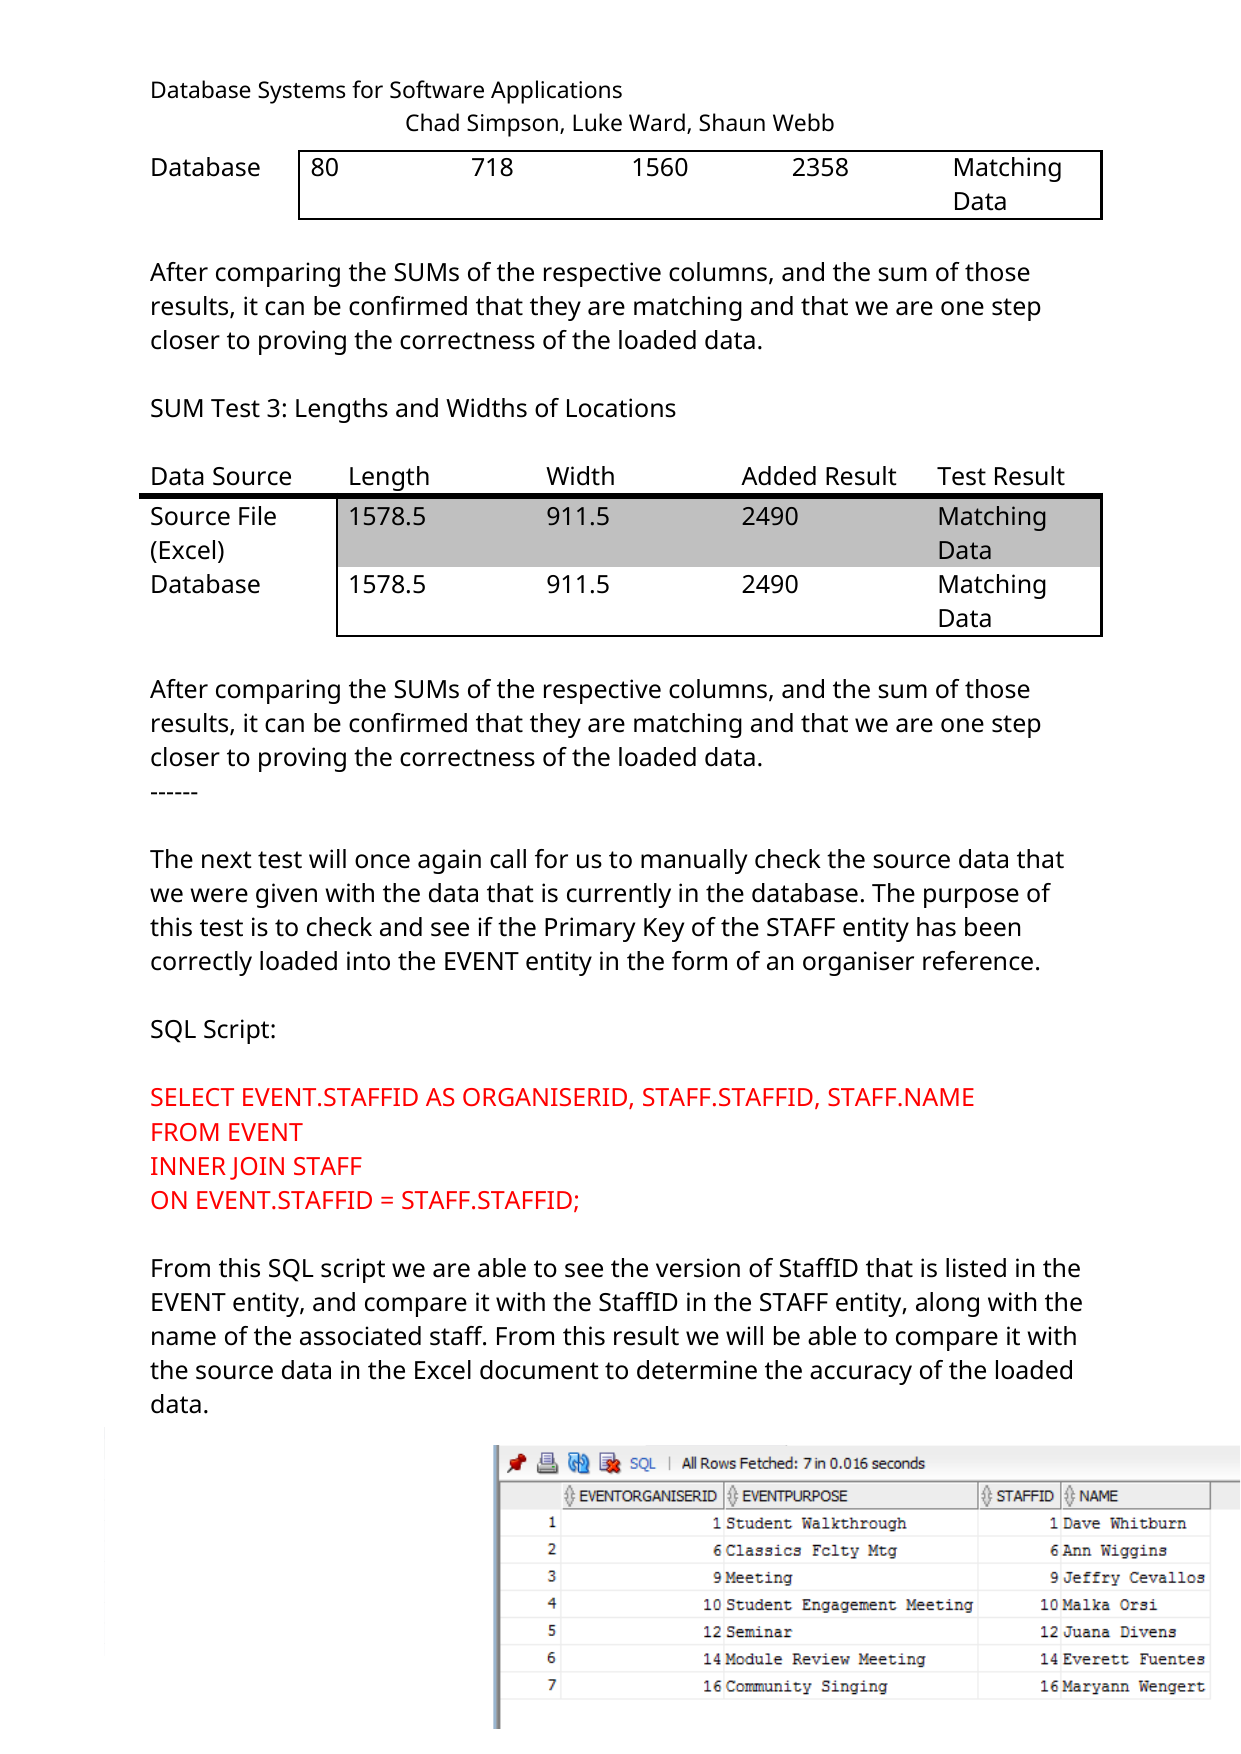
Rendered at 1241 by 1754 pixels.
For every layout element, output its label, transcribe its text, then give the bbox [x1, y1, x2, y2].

text ON EVENT.STAFFID = STAFF.STAFFID; [150, 1182, 1090, 1216]
table_cell 1578.5 [338, 567, 535, 635]
table_cell 2490 [730, 567, 926, 635]
picture [493, 1445, 1241, 1729]
table_header Length [337, 459, 535, 493]
table_cell Database [139, 567, 336, 635]
table_header Test Result [926, 459, 1101, 493]
text SUM Test 3: Lengths and Widths of Locations [150, 391, 1090, 424]
text The next test will once again call for us to manually check the source data that we were given with the data that is currently in the database. The purpose of this test is to check and see if the Primary Key of the STAFF entity has been correctly loaded into the EVENT entity in the form of an organiser reference. [150, 842, 1090, 978]
text FROM EVENT [150, 1114, 1090, 1148]
table_cell Source File (Excel) [139, 499, 336, 567]
table_cell 911.5 [535, 499, 730, 567]
table_cell 718 [460, 152, 620, 218]
table_header Width [535, 459, 730, 493]
table_cell Matching Data [941, 152, 1100, 218]
text INNER JOIN STAFF [150, 1148, 1090, 1182]
text After comparing the SUMs of the respective columns, and the sum of those results, it can be confirmed that they are matching and that we are one step closer to proving the correctness of the loaded data. [150, 254, 1090, 356]
text SQL Script: [150, 1012, 1090, 1046]
table_cell Database [139, 150, 298, 218]
table_cell 1560 [620, 152, 780, 218]
table_cell Matching Data [926, 499, 1100, 567]
table_cell 2358 [780, 152, 941, 218]
text From this SQL script we are able to see the version of StaffID that is listed in the EVENT entity, and compare it with the StaffID in the STAFF entity, along with the name of the associated staff. From this result we will be able to compare it with the source data in the Excel document to determine the accuracy of the loaded data. [150, 1250, 1090, 1421]
table_cell 911.5 [535, 567, 730, 635]
table_cell Matching Data [926, 567, 1100, 635]
table_header Added Result [730, 459, 926, 493]
text ------ [150, 773, 1090, 808]
table_cell 80 [300, 152, 459, 218]
table_cell 2490 [730, 499, 926, 567]
table_header Data Source [139, 459, 337, 493]
table_cell 1578.5 [338, 499, 535, 567]
text After comparing the SUMs of the respective columns, and the sum of those results, it can be confirmed that they are matching and that we are one step closer to proving the correctness of the loaded data. [150, 671, 1090, 773]
text SELECT EVENT.STAFFID AS ORGANISERID, STAFF.STAFFID, STAFF.NAME [150, 1080, 1090, 1114]
